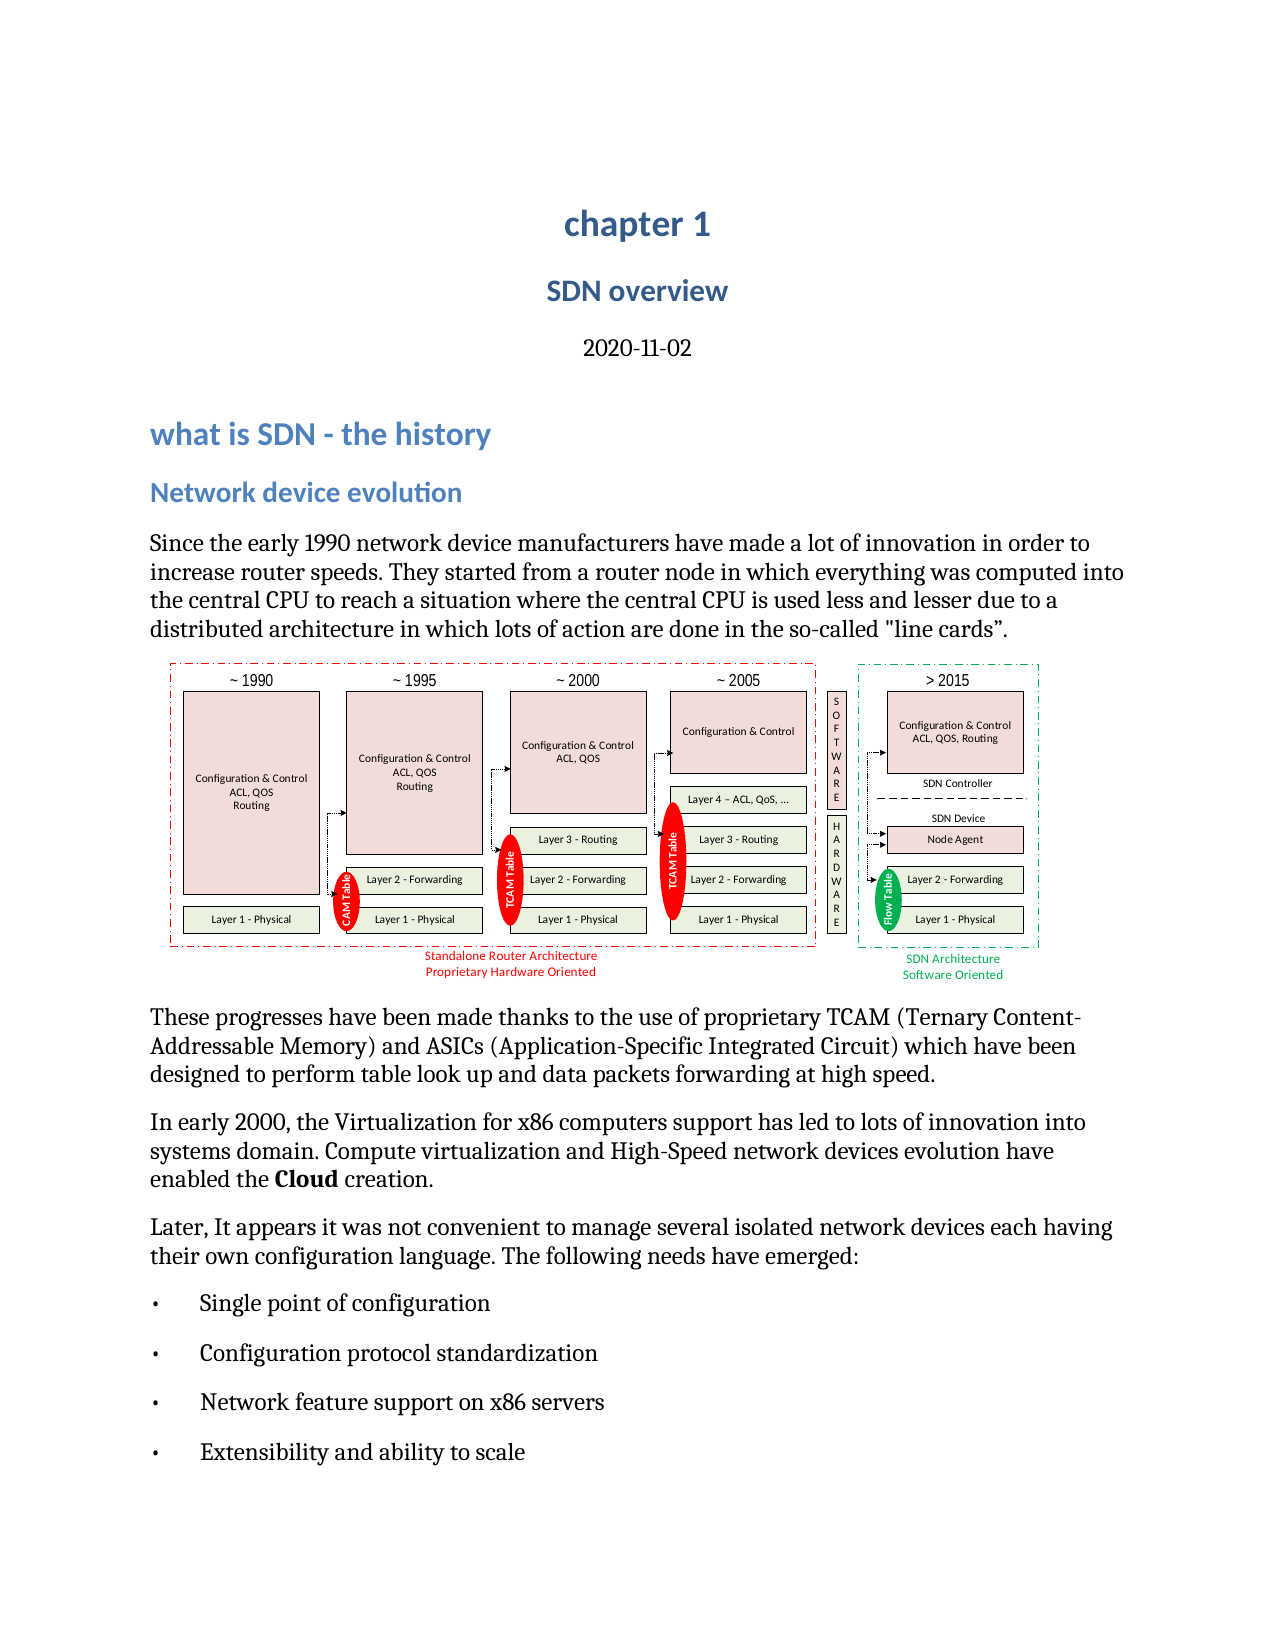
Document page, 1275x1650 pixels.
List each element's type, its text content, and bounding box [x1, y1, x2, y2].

text Later, It appears it was not convenient to manage several isolated network devices each having their own configuration language. The following needs have emerged: [150, 1213, 1125, 1270]
text Since the early 1990 network device manufacturers have made a lot of innovation in order to increase router speeds. They started from a router node in which everything was computed into the central CPU to reach a situation where the central CPU is used less and lesser due to a distributed architecture in which lots of action are done in the so-called "line cards”. [150, 529, 1125, 644]
subtitle Network device evolution [150, 474, 1125, 510]
list Single point of configuration [150, 1289, 1125, 1318]
list Extensibility and ability to scale [150, 1438, 1125, 1467]
text In early 2000, the Virtualization for x86 computers support has led to lots of innovation into systems domain. Compute virtualization and High-Speed network devices evolution have enabled the Cloud creation. [150, 1108, 1125, 1194]
text These progresses have been made thanks to the use of proprietary TCAM (Ternary Content-Addressable Memory) and ASICs (Application-Specific Integrated Circuit) which have been designed to perform table look up and data packets forwarding at high speed. [150, 1003, 1125, 1089]
list Configuration protocol standardization [150, 1339, 1125, 1367]
title chapter 1 [150, 200, 1125, 246]
subtitle what is SDN - the history [150, 413, 1125, 453]
text 2020-11-02 [150, 334, 1125, 363]
list Network feature support on x86 servers [150, 1388, 1125, 1417]
subtitle SDN overview [150, 271, 1125, 309]
